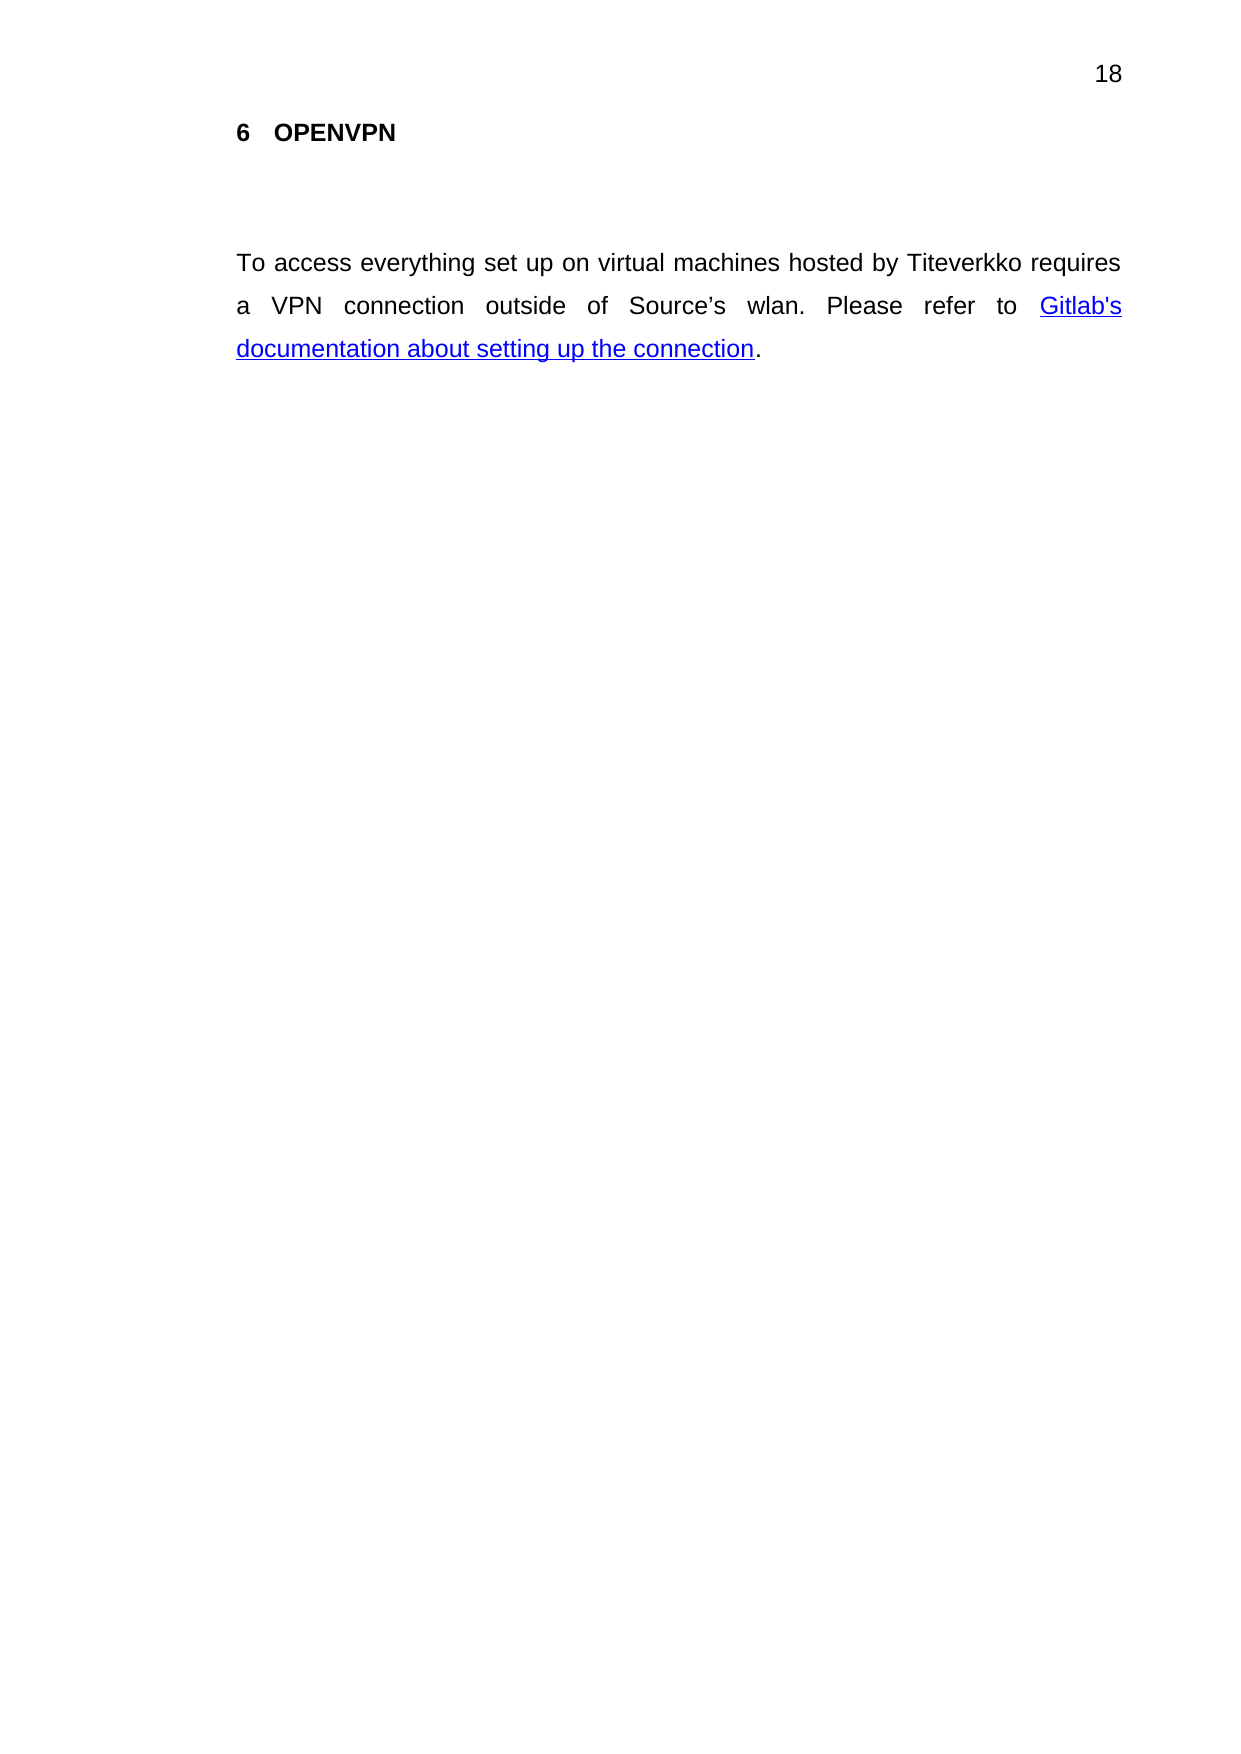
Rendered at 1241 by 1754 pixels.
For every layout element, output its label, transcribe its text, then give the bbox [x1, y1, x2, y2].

text To access everything set up on virtual machines hosted by Titeverkko requires a VPN connection outside of Source’s wlan. Please refer to Gitlab's documentation about setting up the connection. [236, 247, 1122, 362]
subtitle OPENVPN [236, 118, 1122, 147]
